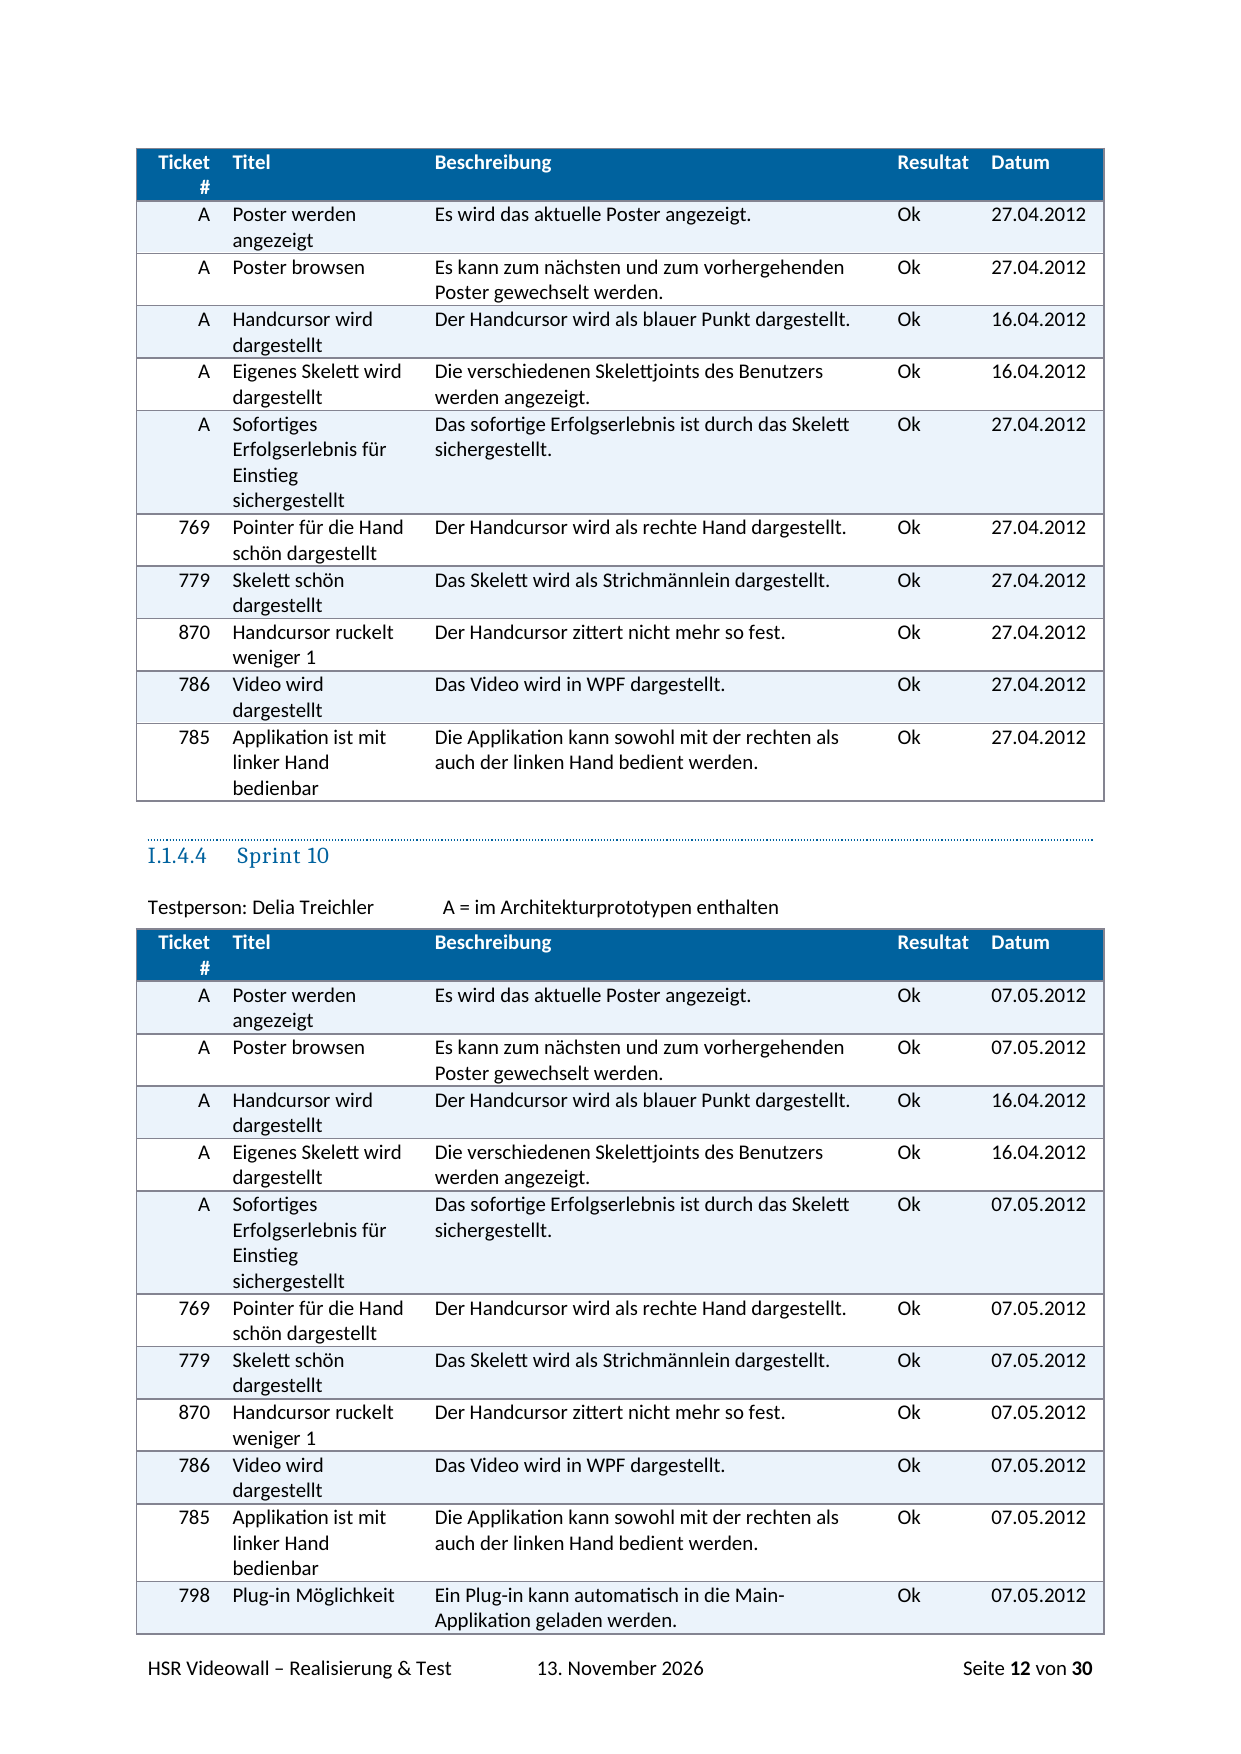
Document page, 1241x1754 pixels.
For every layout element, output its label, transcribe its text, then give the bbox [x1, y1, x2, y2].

table_cell Handcursor ruckelt weniger 1 [221, 619, 423, 670]
table_header Resultat [886, 149, 980, 200]
table_cell Der Handcursor wird als rechte Hand dargestellt. [423, 515, 886, 565]
table_cell Eigenes Skelett wird dargestellt [221, 1139, 423, 1190]
table_cell Der Handcursor wird als rechte Hand dargestellt. [423, 1295, 886, 1346]
table_cell 27.04.2012 [980, 202, 1103, 252]
table_header Titel [221, 149, 423, 200]
table_cell Das Video wird in WPF dargestellt. [423, 672, 886, 722]
table_cell 27.04.2012 [980, 515, 1103, 565]
table_cell Ok [886, 567, 980, 618]
table_cell 16.04.2012 [980, 306, 1103, 357]
table_cell A [137, 1139, 221, 1190]
table_cell Ok [886, 1582, 980, 1633]
table_cell Video wird dargestellt [221, 1452, 423, 1503]
table_cell A [137, 411, 221, 513]
table_cell Ok [886, 1347, 980, 1398]
table_cell Skelett schön dargestellt [221, 567, 423, 618]
table_cell Die verschiedenen Skelettjoints des Benutzers werden angezeigt. [423, 1139, 886, 1190]
table_cell Ok [886, 1452, 980, 1503]
table_cell 27.04.2012 [980, 254, 1103, 305]
table_cell 785 [137, 724, 221, 800]
table_cell 07.05.2012 [980, 1505, 1103, 1581]
table_cell Das Skelett wird als Strichmännlein dargestellt. [423, 1347, 886, 1398]
table_cell A [137, 1087, 221, 1138]
table_cell 07.05.2012 [980, 1035, 1103, 1085]
table_cell Ok [886, 1192, 980, 1293]
table_cell 16.04.2012 [980, 1139, 1103, 1190]
table_cell Ok [886, 1139, 980, 1190]
table_cell Ok [886, 672, 980, 722]
table_cell Es kann zum nächsten und zum vorhergehenden Poster gewechselt werden. [423, 1035, 886, 1085]
table_cell 07.05.2012 [980, 1192, 1103, 1293]
table_cell Poster browsen [221, 1035, 423, 1085]
table_cell Das sofortige Erfolgserlebnis ist durch das Skelett sichergestellt. [423, 411, 886, 513]
table_cell Eigenes Skelett wird dargestellt [221, 359, 423, 409]
table_header Ticket# [137, 149, 221, 200]
table_cell Ok [886, 359, 980, 409]
table_cell Handcursor wird dargestellt [221, 1087, 423, 1138]
table_cell 769 [137, 1295, 221, 1346]
table_cell 07.05.2012 [980, 1452, 1103, 1503]
table_cell Applikation ist mit linker Hand bedienbar [221, 1505, 423, 1581]
table_cell Handcursor ruckelt weniger 1 [221, 1400, 423, 1450]
table_cell A [137, 254, 221, 305]
table_cell 786 [137, 1452, 221, 1503]
table_cell Poster werden angezeigt [221, 202, 423, 252]
table_cell Der Handcursor zittert nicht mehr so fest. [423, 619, 886, 670]
table_cell Pointer für die Hand schön dargestellt [221, 515, 423, 565]
table_cell Ok [886, 306, 980, 357]
table_cell 07.05.2012 [980, 982, 1103, 1033]
table_cell Es wird das aktuelle Poster angezeigt. [423, 202, 886, 252]
table_cell 16.04.2012 [980, 1087, 1103, 1138]
table_cell Die verschiedenen Skelettjoints des Benutzers werden angezeigt. [423, 359, 886, 409]
table_cell Ok [886, 1295, 980, 1346]
table_cell Ok [886, 1087, 980, 1138]
table_cell 07.05.2012 [980, 1400, 1103, 1450]
table_cell A [137, 1035, 221, 1085]
table_cell Ok [886, 411, 980, 513]
table_cell Skelett schön dargestellt [221, 1347, 423, 1398]
table_cell 870 [137, 619, 221, 670]
table_cell Ok [886, 515, 980, 565]
table_cell Das Video wird in WPF dargestellt. [423, 1452, 886, 1503]
table_cell 07.05.2012 [980, 1347, 1103, 1398]
table_header Ticket# [137, 930, 221, 980]
table_cell 16.04.2012 [980, 359, 1103, 409]
table_cell 27.04.2012 [980, 724, 1103, 800]
table_cell Sofortiges Erfolgserlebnis für Einstieg sichergestellt [221, 411, 423, 513]
table_cell 27.04.2012 [980, 411, 1103, 513]
table_cell 870 [137, 1400, 221, 1450]
table_cell Plug-in Möglichkeit [221, 1582, 423, 1633]
table_header Datum [980, 930, 1103, 980]
table_cell Ok [886, 724, 980, 800]
table_cell Es wird das aktuelle Poster angezeigt. [423, 982, 886, 1033]
table_cell 785 [137, 1505, 221, 1581]
table_cell 779 [137, 567, 221, 618]
table_cell Das Skelett wird als Strichmännlein dargestellt. [423, 567, 886, 618]
table_cell Ok [886, 619, 980, 670]
table_cell Der Handcursor zittert nicht mehr so fest. [423, 1400, 886, 1450]
table_cell 798 [137, 1582, 221, 1633]
table_cell Poster werden angezeigt [221, 982, 423, 1033]
table_cell 27.04.2012 [980, 619, 1103, 670]
table_cell Video wird dargestellt [221, 672, 423, 722]
table_header Beschreibung [423, 930, 886, 980]
table_cell Pointer für die Hand schön dargestellt [221, 1295, 423, 1346]
table_cell Sofortiges Erfolgserlebnis für Einstieg sichergestellt [221, 1192, 423, 1293]
table_cell Ok [886, 254, 980, 305]
table_header Datum [980, 149, 1103, 200]
text Testperson: Delia Treichler A = im Architekturprototypen enthalten [148, 894, 1093, 920]
table_cell A [137, 359, 221, 409]
table_cell 786 [137, 672, 221, 722]
table_cell 27.04.2012 [980, 672, 1103, 722]
table_cell 27.04.2012 [980, 567, 1103, 618]
table_header Beschreibung [423, 149, 886, 200]
table_cell A [137, 982, 221, 1033]
table_cell 07.05.2012 [980, 1295, 1103, 1346]
table_cell 779 [137, 1347, 221, 1398]
table_cell A [137, 202, 221, 252]
table_cell 769 [137, 515, 221, 565]
table_cell Die Applikation kann sowohl mit der rechten als auch der linken Hand bedient werden. [423, 1505, 886, 1581]
table_cell Handcursor wird dargestellt [221, 306, 423, 357]
table_cell Ok [886, 202, 980, 252]
table_cell Das sofortige Erfolgserlebnis ist durch das Skelett sichergestellt. [423, 1192, 886, 1293]
table_cell Applikation ist mit linker Hand bedienbar [221, 724, 423, 800]
table_cell Der Handcursor wird als blauer Punkt dargestellt. [423, 306, 886, 357]
table_cell Ok [886, 1035, 980, 1085]
table_cell 07.05.2012 [980, 1582, 1103, 1633]
table_header Resultat [886, 930, 980, 980]
table_cell Ok [886, 1400, 980, 1450]
table_cell Es kann zum nächsten und zum vorhergehenden Poster gewechselt werden. [423, 254, 886, 305]
table_cell Ok [886, 982, 980, 1033]
table_cell Die Applikation kann sowohl mit der rechten als auch der linken Hand bedient werden. [423, 724, 886, 800]
table_cell A [137, 1192, 221, 1293]
subtitle Sprint 10 [148, 839, 1093, 869]
table_header Titel [221, 930, 423, 980]
table_cell Der Handcursor wird als blauer Punkt dargestellt. [423, 1087, 886, 1138]
table_cell Poster browsen [221, 254, 423, 305]
table_cell Ein Plug-in kann automatisch in die Main-Applikation geladen werden. [423, 1582, 886, 1633]
table_cell Ok [886, 1505, 980, 1581]
table_cell A [137, 306, 221, 357]
